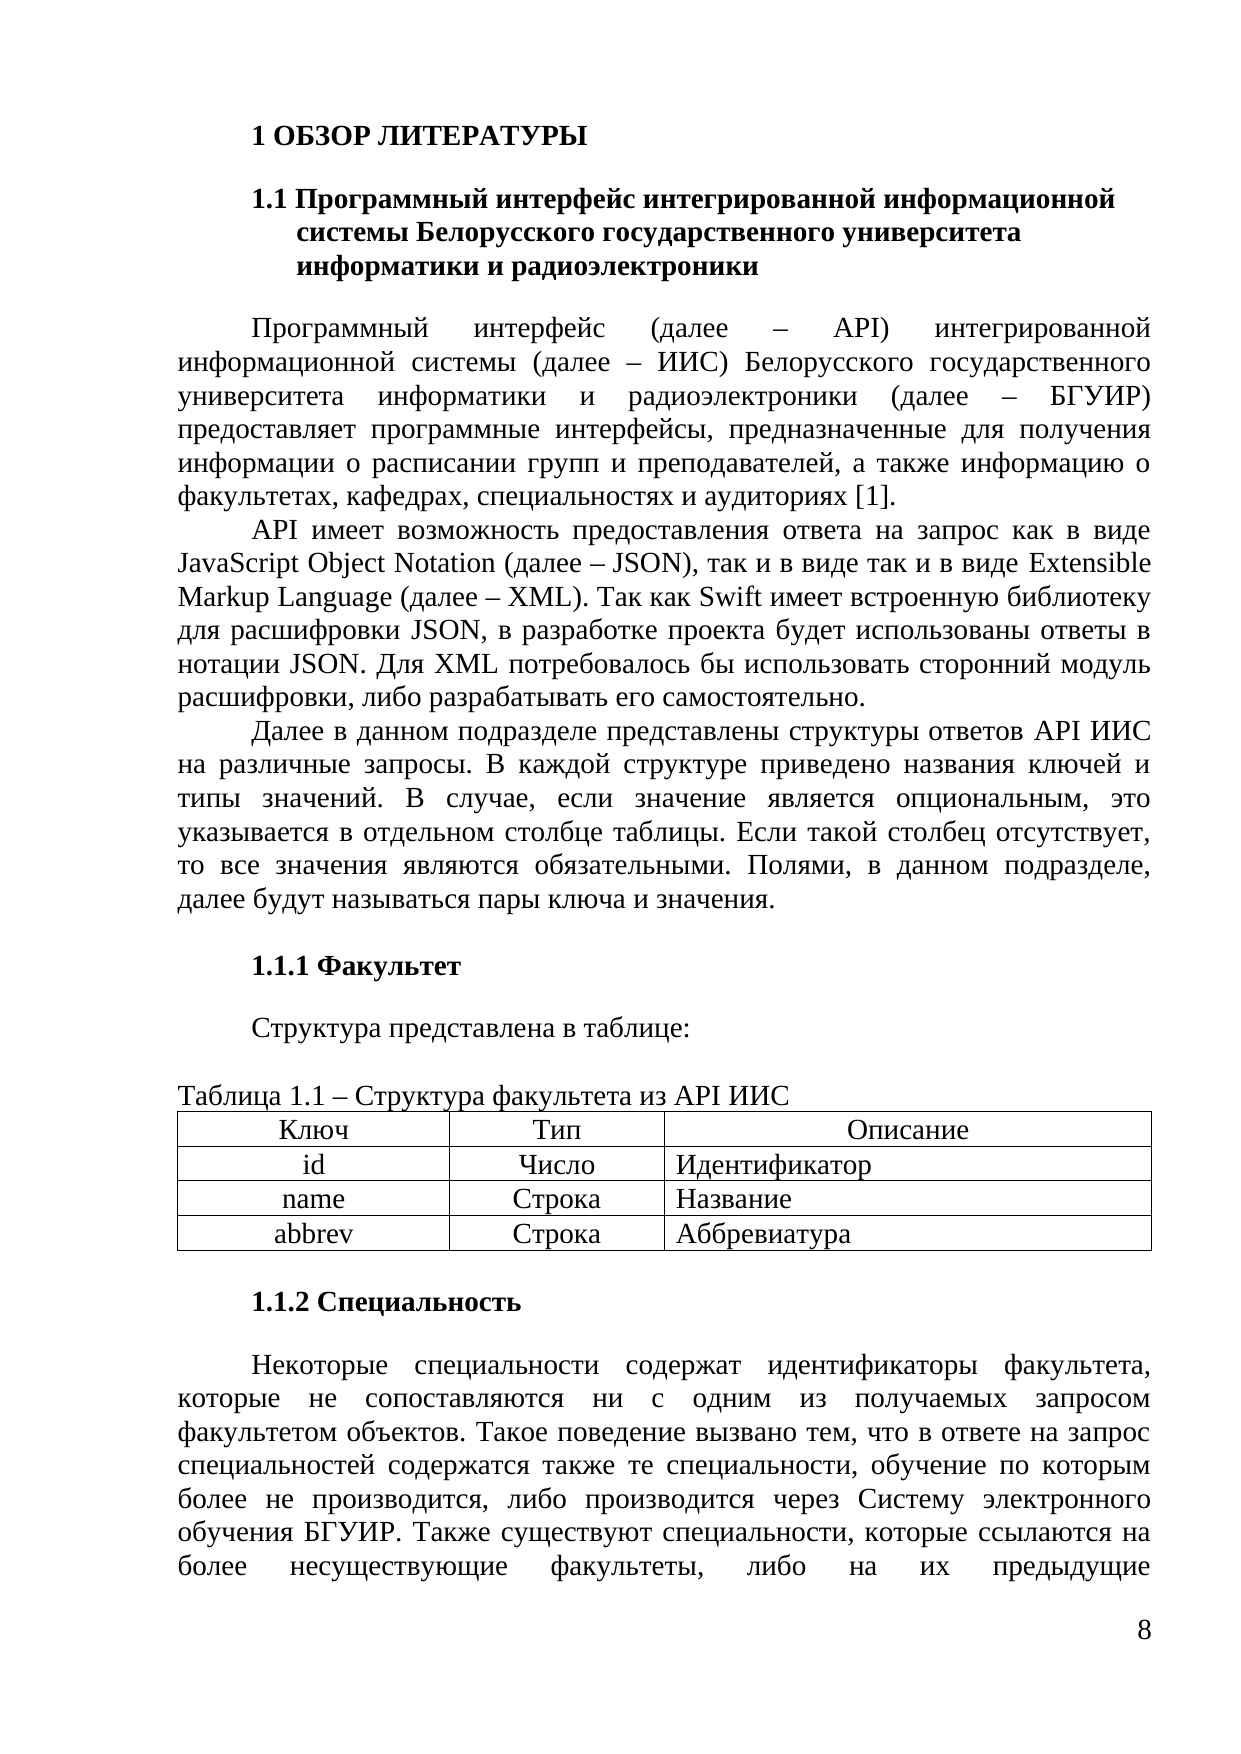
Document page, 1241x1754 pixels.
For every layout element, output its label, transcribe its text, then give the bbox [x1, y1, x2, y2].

subtitle Обзор литературы [251, 118, 1152, 152]
table_cell Название [665, 1181, 1151, 1215]
table_cell id [178, 1147, 449, 1180]
subtitle Факультет [251, 948, 1152, 981]
text Таблица 1.1 – Структура факультета из API ИИС [177, 1078, 1152, 1111]
subtitle Программный интерфейс интегрированной информационной системы Белорусского государственного университета информатики и радиоэлектроники [251, 181, 1152, 281]
table_cell name [178, 1181, 449, 1215]
table_cell Строка [450, 1216, 664, 1249]
table_cell Аббревиатура [665, 1216, 1151, 1249]
table_header Тип [450, 1112, 664, 1146]
table_cell Число [450, 1147, 664, 1180]
text Далее в данном подразделе представлены структуры ответов API ИИС на различные запросы. В каждой структуре приведено названия ключей и типы значений. В случае, если значение является опциональным, это указывается в отдельном столбце таблицы. Если такой столбец отсутствует, то все значения являются обязательными. Полями, в данном подразделе, далее будут называться пары ключа и значения. [177, 713, 1152, 914]
table_cell Строка [450, 1181, 664, 1215]
text Структура представлена в таблице: [177, 1011, 1152, 1044]
table_cell Идентификатор [665, 1147, 1151, 1180]
text Программный интерфейс (далее – API) интегрированной информационной системы (далее – ИИС) Белорусского государственного университета информатики и радиоэлектроники (далее – БГУИР) предоставляет программные интерфейсы, предназначенные для получения информации о расписании групп и преподавателей, а также информацию о факультетах, кафедрах, специальностях и аудиториях []. [177, 311, 1152, 512]
table_header Описание [665, 1112, 1151, 1146]
table_cell abbrev [178, 1216, 449, 1249]
table_header Ключ [178, 1112, 449, 1146]
text API имеет возможность предоставления ответа на запрос как в виде JavaScript Object Notation (далее – JSON), так и в виде так и в виде Extensible Markup Language (далее – XML). Так как Swift имеет встроенную библиотеку для расшифровки JSON, в разработке проекта будет использованы ответы в нотации JSON. Для XML потребовалось бы использовать сторонний модуль расшифровки, либо разрабатывать его самостоятельно. [177, 512, 1152, 713]
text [177, 1347, 1152, 1582]
subtitle Специальность [251, 1284, 1152, 1318]
